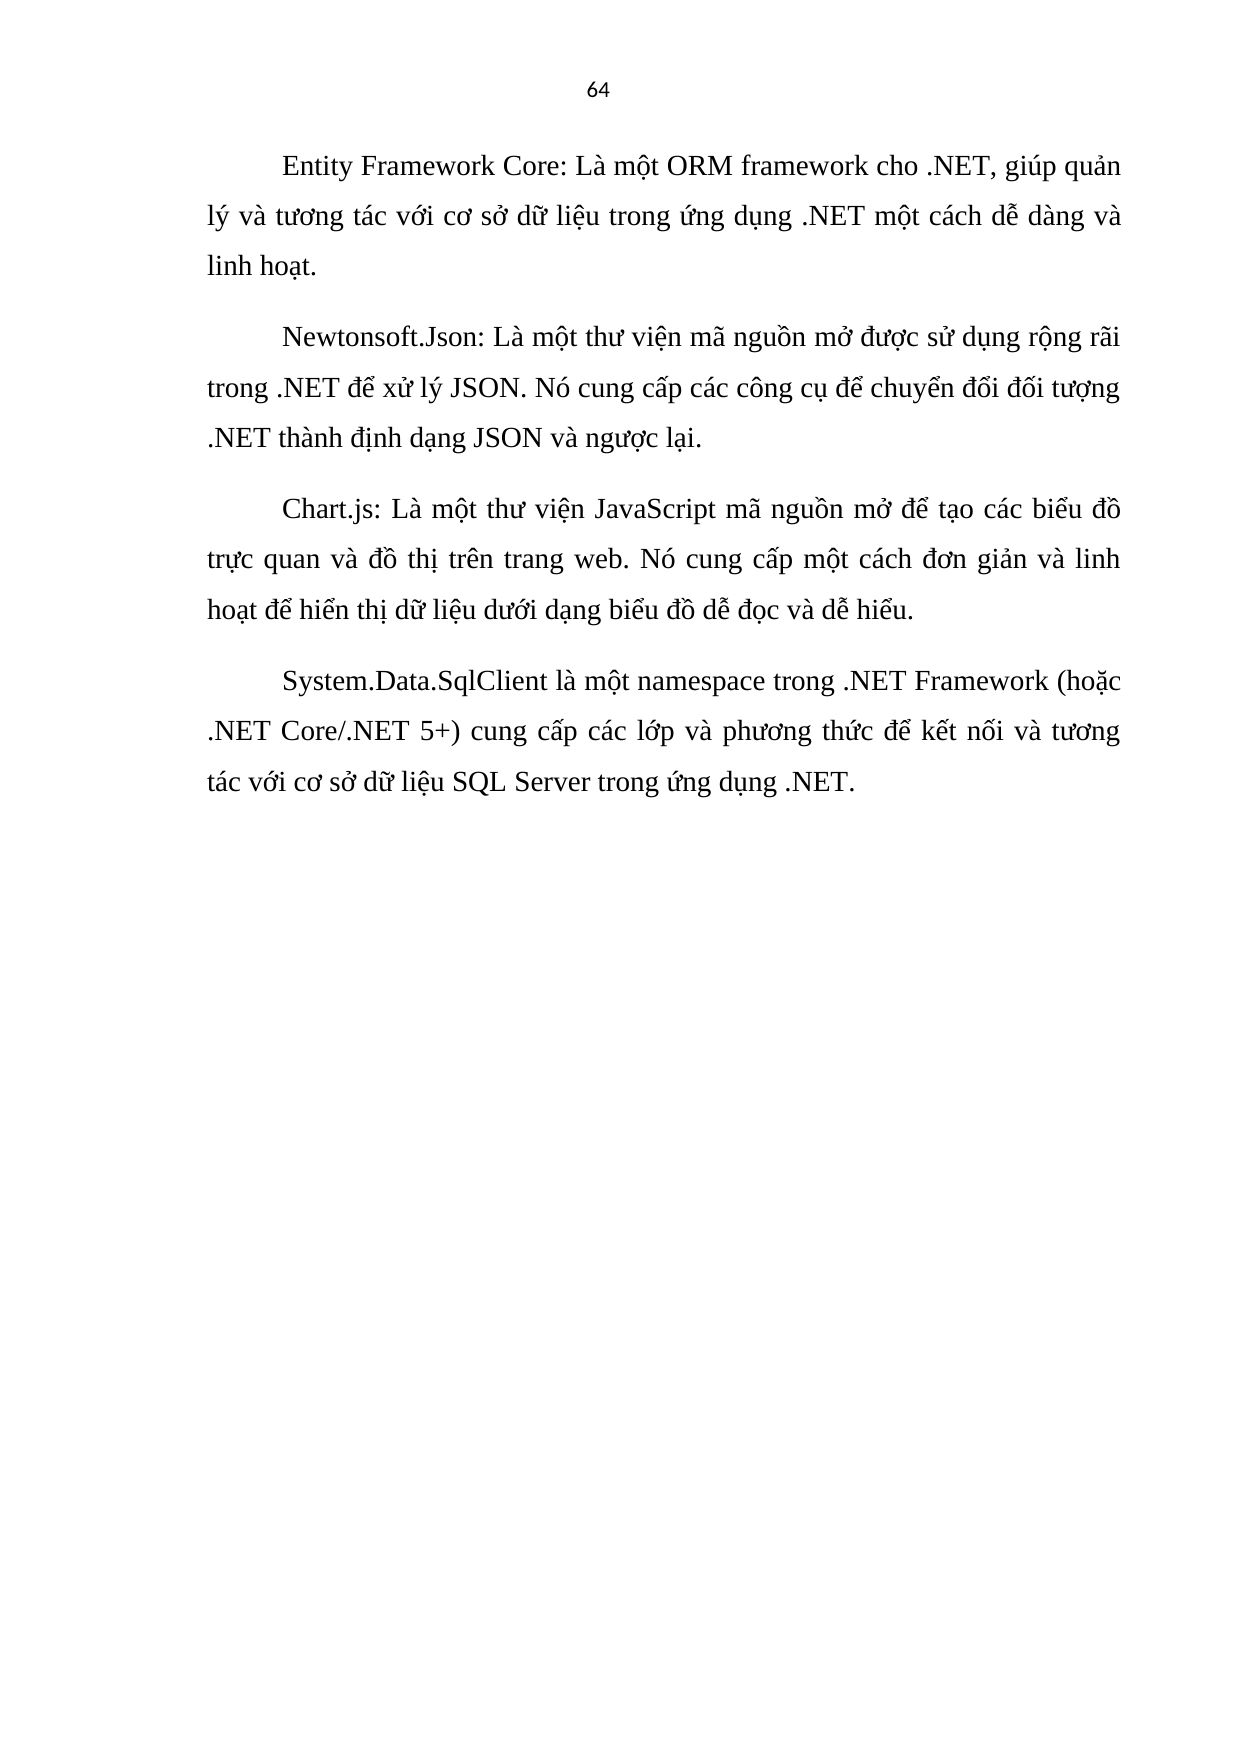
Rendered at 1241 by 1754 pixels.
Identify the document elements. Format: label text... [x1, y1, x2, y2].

list Newtonsoft.Json: Là một thư viện mã nguồn mở được sử dụng rộng rãi trong .NET để xử lý JSON. Nó cung cấp các công cụ để chuyển đổi đối tượng .NET thành định dạng JSON và ngược lại. [207, 319, 1122, 454]
list Chart.js: Là một thư viện JavaScript mã nguồn mở để tạo các biểu đồ trực quan và đồ thị trên trang web. Nó cung cấp một cách đơn giản và linh hoạt để hiển thị dữ liệu dưới dạng biểu đồ dễ đọc và dễ hiểu. [207, 491, 1122, 625]
list System.Data.SqlClient là một namespace trong .NET Framework (hoặc .NET Core/.NET 5+) cung cấp các lớp và phương thức để kết nối và tương tác với cơ sở dữ liệu SQL Server trong ứng dụng .NET. [207, 663, 1122, 797]
list Entity Framework Core: Là một ORM framework cho .NET, giúp quản lý và tương tác với cơ sở dữ liệu trong ứng dụng .NET một cách dễ dàng và linh hoạt. [207, 148, 1122, 282]
